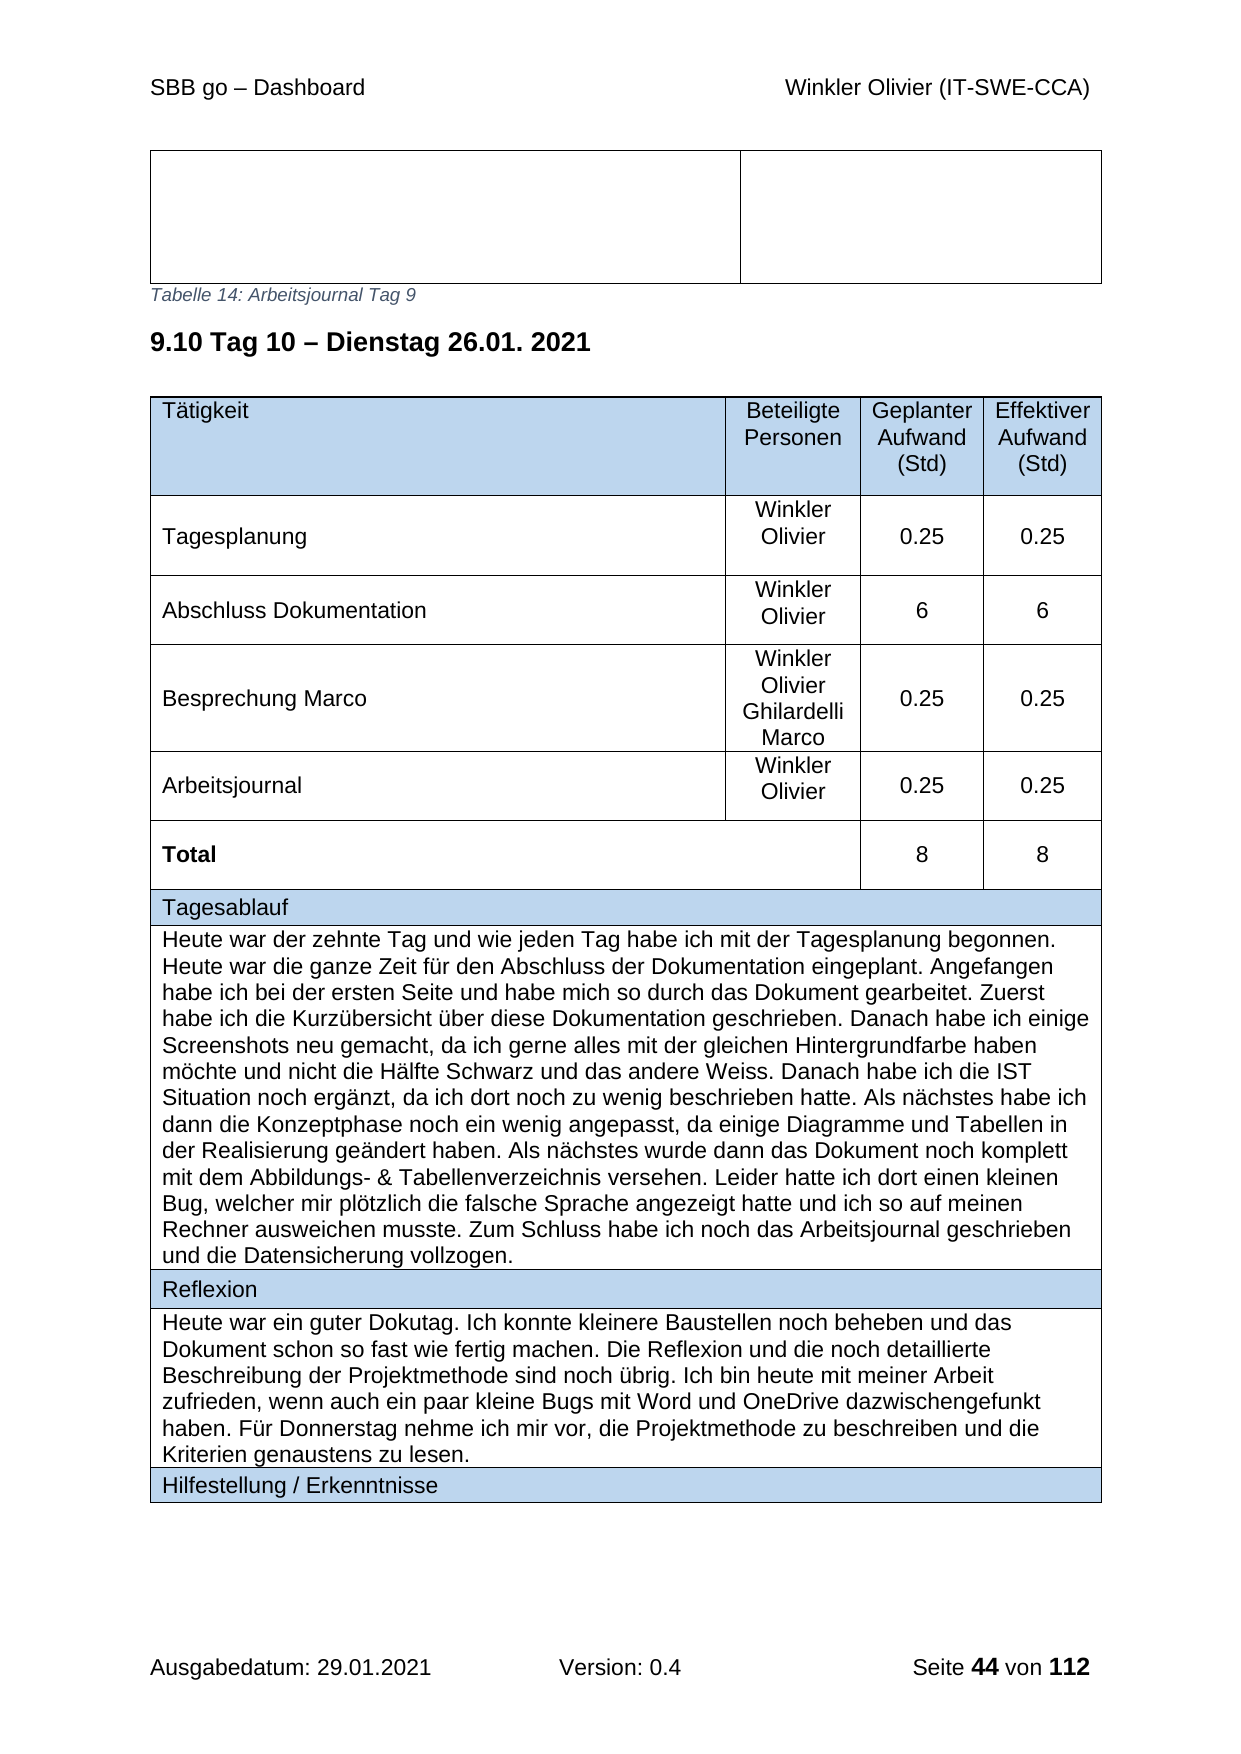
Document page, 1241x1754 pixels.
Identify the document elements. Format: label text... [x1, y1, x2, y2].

table_cell 8 [861, 821, 983, 889]
table_cell Arbeitsjournal [151, 752, 725, 820]
table_cell Tagesablauf [151, 890, 1101, 925]
table_cell 0.25 [861, 645, 983, 751]
table_cell Reflexion [151, 1270, 1101, 1308]
table_cell 0.25 [984, 752, 1101, 820]
table_cell Total [151, 821, 860, 889]
table_cell 0.25 [861, 496, 983, 575]
table_cell Heute war ein guter Dokutag. Ich konnte kleinere Baustellen noch beheben und das Dokument schon so fast wie fertig machen. Die Reflexion und die noch detaillierte Beschreibung der Projektmethode sind noch übrig. Ich bin heute mit meiner Arbeit zufrieden, wenn auch ein paar kleine Bugs mit Word und OneDrive dazwischengefunkt haben. Für Donnerstag nehme ich mir vor, die Projektmethode zu beschreiben und die Kriterien genaustens zu lesen. [151, 1309, 1101, 1467]
table_cell Hilfestellung / Erkenntnisse [151, 1468, 1101, 1502]
table_cell Winkler Olivier [726, 752, 860, 820]
subtitle Tag 10 – Dienstag 26.01. 2021 [150, 326, 1090, 357]
table_cell 0.25 [984, 496, 1101, 575]
table_cell Heute war der zehnte Tag und wie jeden Tag habe ich mit der Tagesplanung begonnen. Heute war die ganze Zeit für den Abschluss der Dokumentation eingeplant. Angefangen habe ich bei der ersten Seite und habe mich so durch das Dokument gearbeitet. Zuerst habe ich die Kurzübersicht über diese Dokumentation geschrieben. Danach habe ich einige Screenshots neu gemacht, da ich gerne alles mit der gleichen Hintergrundfarbe haben möchte und nicht die Hälfte Schwarz und das andere Weiss. Danach habe ich die IST Situation noch ergänzt, da ich dort noch zu wenig beschrieben hatte. Als nächstes habe ich dann die Konzeptphase noch ein wenig angepasst, da einige Diagramme und Tabellen in der Realisierung geändert haben. Als nächstes wurde dann das Dokument noch komplett mit dem Abbildungs- & Tabellenverzeichnis versehen. Leider hatte ich dort einen kleinen Bug, welcher mir plötzlich die falsche Sprache angezeigt hatte und ich so auf meinen Rechner ausweichen musste. Zum Schluss habe ich noch das Arbeitsjournal geschrieben und die Datensicherung vollzogen. [151, 926, 1101, 1269]
table_header Geplanter Aufwand (Std) [861, 398, 983, 495]
table_cell Winkler Olivier [726, 576, 860, 644]
table_cell 0.25 [861, 752, 983, 820]
table_cell Winkler Olivier [726, 496, 860, 575]
table_cell 0.25 [984, 645, 1101, 751]
table_cell Abschluss Dokumentation [151, 576, 725, 644]
table_header Effektiver Aufwand (Std) [984, 398, 1101, 495]
table_cell Winkler Olivier Ghilardelli Marco [726, 645, 860, 751]
table_cell Tagesplanung [151, 496, 725, 575]
table_cell Besprechung Marco [151, 645, 725, 751]
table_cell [741, 151, 1101, 283]
table_header Tätigkeit [151, 398, 725, 495]
table_cell 6 [861, 576, 983, 644]
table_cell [151, 151, 740, 283]
text Tabelle 14: Arbeitsjournal Tag 9 [150, 284, 1090, 305]
table_cell 6 [984, 576, 1101, 644]
table_cell 8 [984, 821, 1101, 889]
table_header Beteiligte Personen [726, 398, 860, 495]
